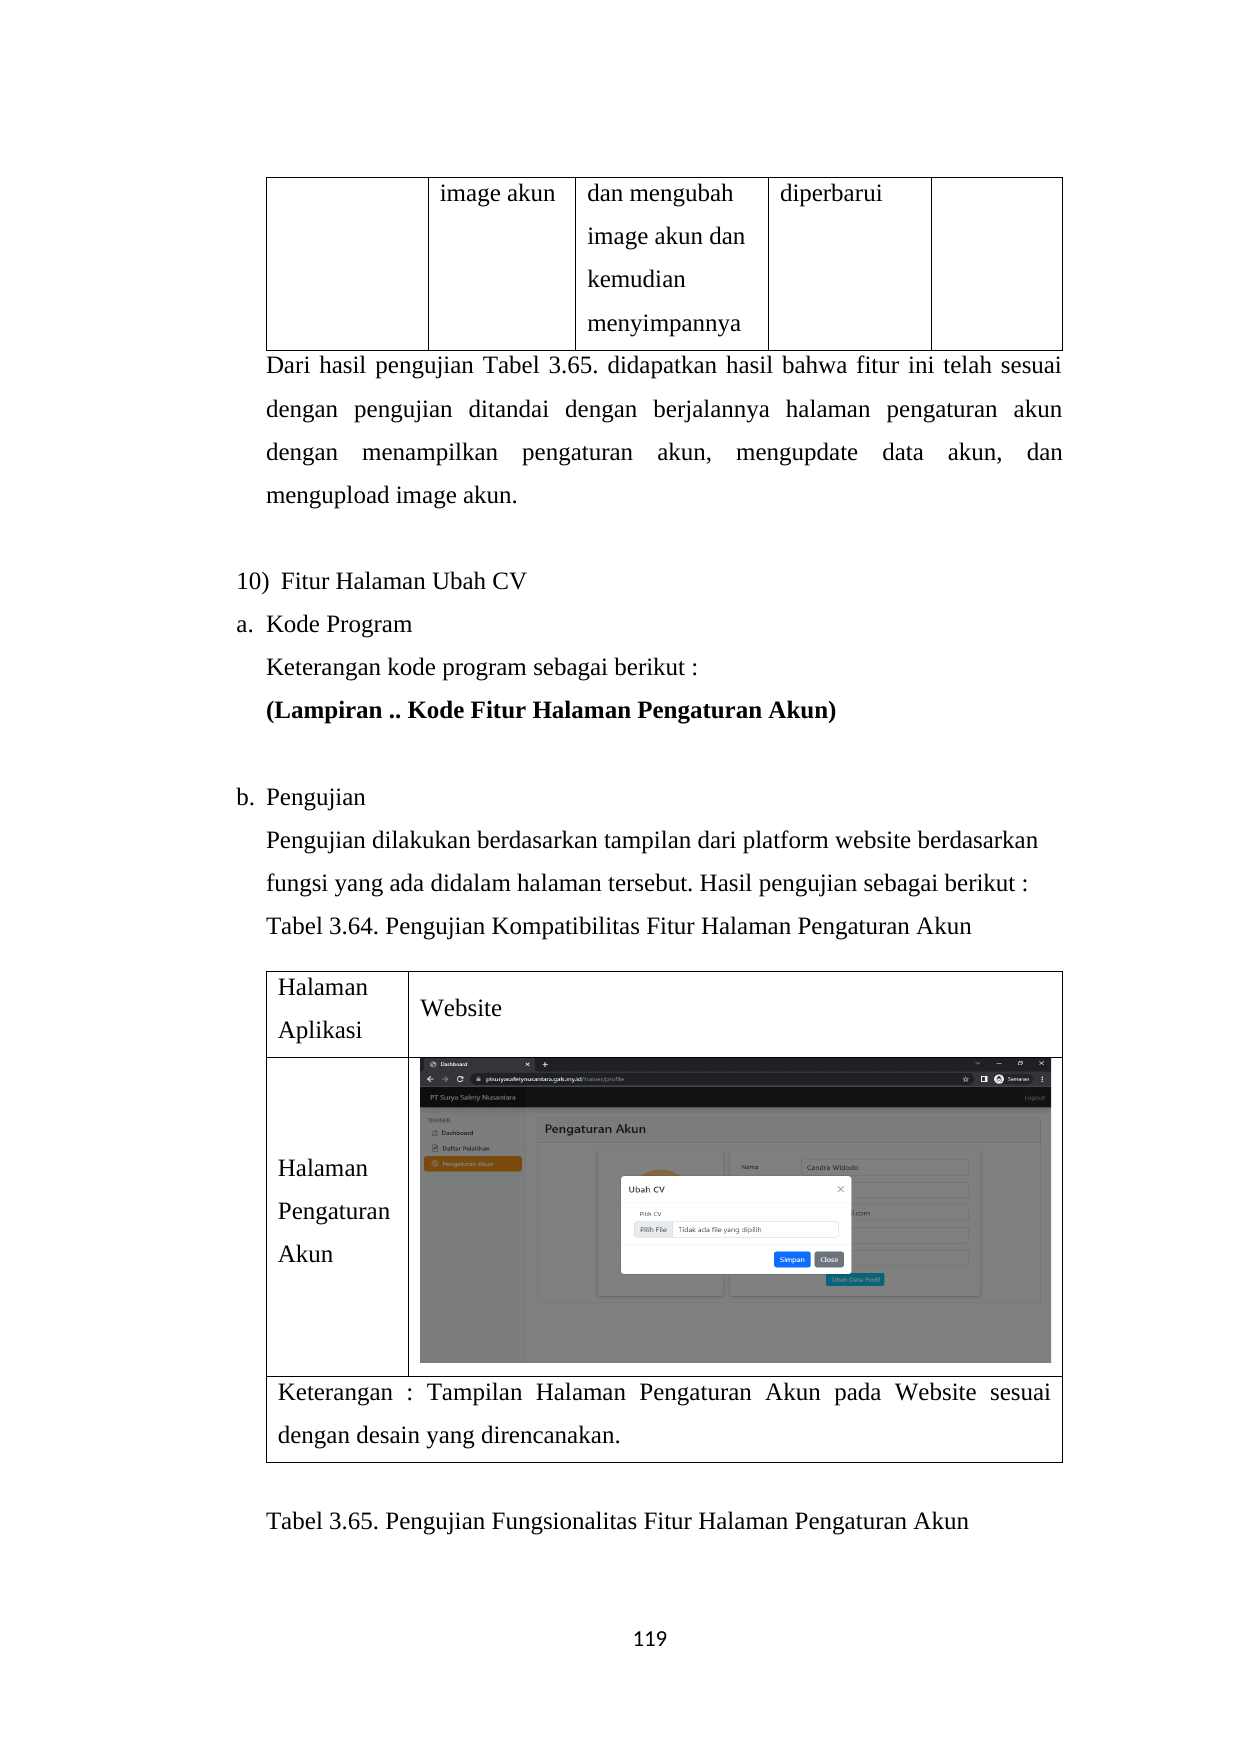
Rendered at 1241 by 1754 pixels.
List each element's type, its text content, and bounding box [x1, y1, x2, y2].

list (Lampiran .. Kode Fitur Halaman Pengaturan Akun) [266, 696, 1063, 724]
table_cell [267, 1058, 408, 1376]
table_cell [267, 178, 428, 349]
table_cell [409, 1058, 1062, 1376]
list Tabel 3.64. Pengujian Kompatibilitas Fitur Halaman Pengaturan Akun [266, 911, 1063, 940]
list Pengujian [236, 782, 1063, 811]
list Fitur Halaman Ubah CV [236, 566, 1063, 595]
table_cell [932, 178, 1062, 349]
picture [420, 1058, 1052, 1363]
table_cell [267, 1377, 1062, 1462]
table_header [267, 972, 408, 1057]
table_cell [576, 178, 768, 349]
list Keterangan kode program sebagai berikut : [266, 652, 1063, 681]
list Dari hasil pengujian Tabel 3.65. didapatkan hasil bahwa fitur ini telah sesuai dengan pengujian ditandai dengan berjalannya halaman pengaturan akun dengan menampilkan pengaturan akun, mengupdate data akun, dan mengupload image akun. [266, 351, 1063, 509]
list Pengujian dilakukan berdasarkan tampilan dari platform website berdasarkan fungsi yang ada didalam halaman tersebut. Hasil pengujian sebagai berikut : [266, 825, 1063, 897]
list Kode Program [236, 609, 1063, 638]
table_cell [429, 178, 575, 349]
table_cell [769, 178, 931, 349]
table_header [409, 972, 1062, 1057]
list Tabel 3.65. Pengujian Fungsionalitas Fitur Halaman Pengaturan Akun [266, 1506, 1063, 1535]
